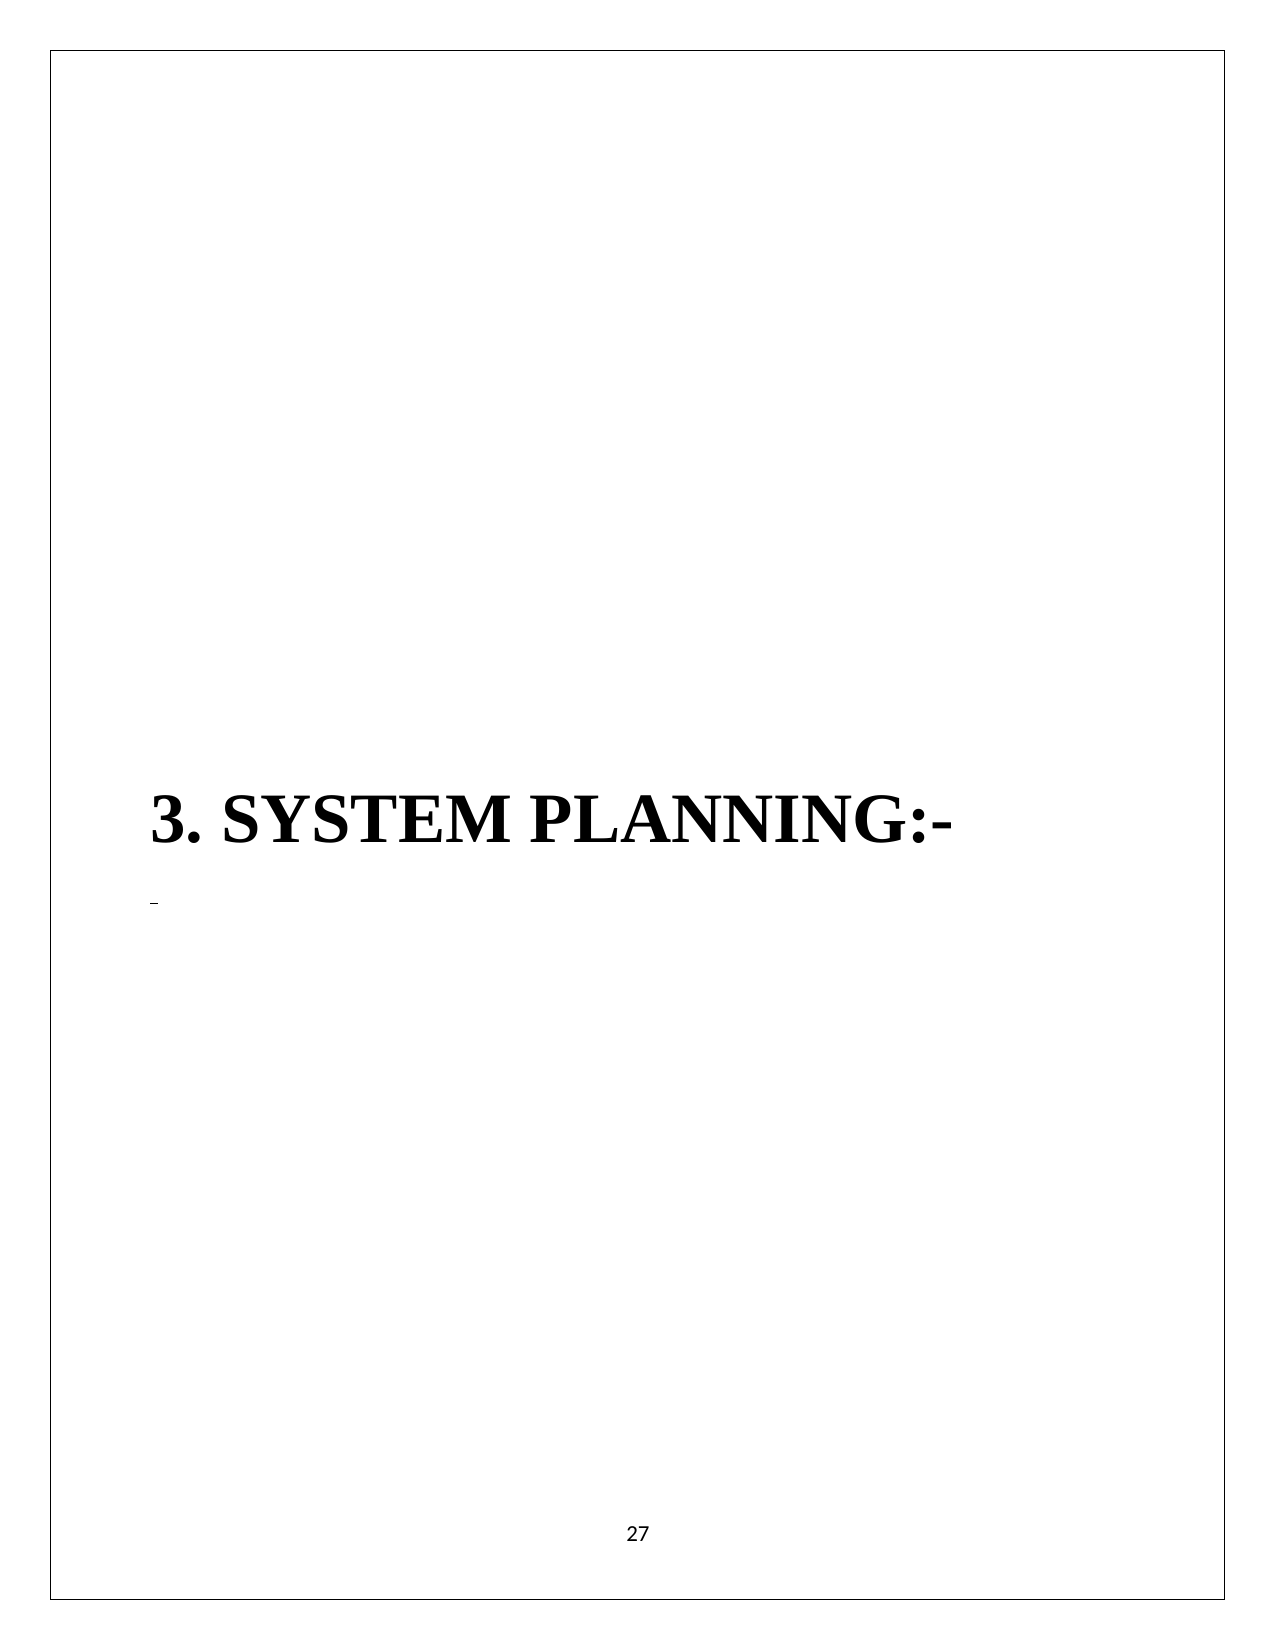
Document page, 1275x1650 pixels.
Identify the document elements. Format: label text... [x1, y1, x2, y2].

text 3. SYSTEM PLANNING:- [150, 776, 1125, 858]
